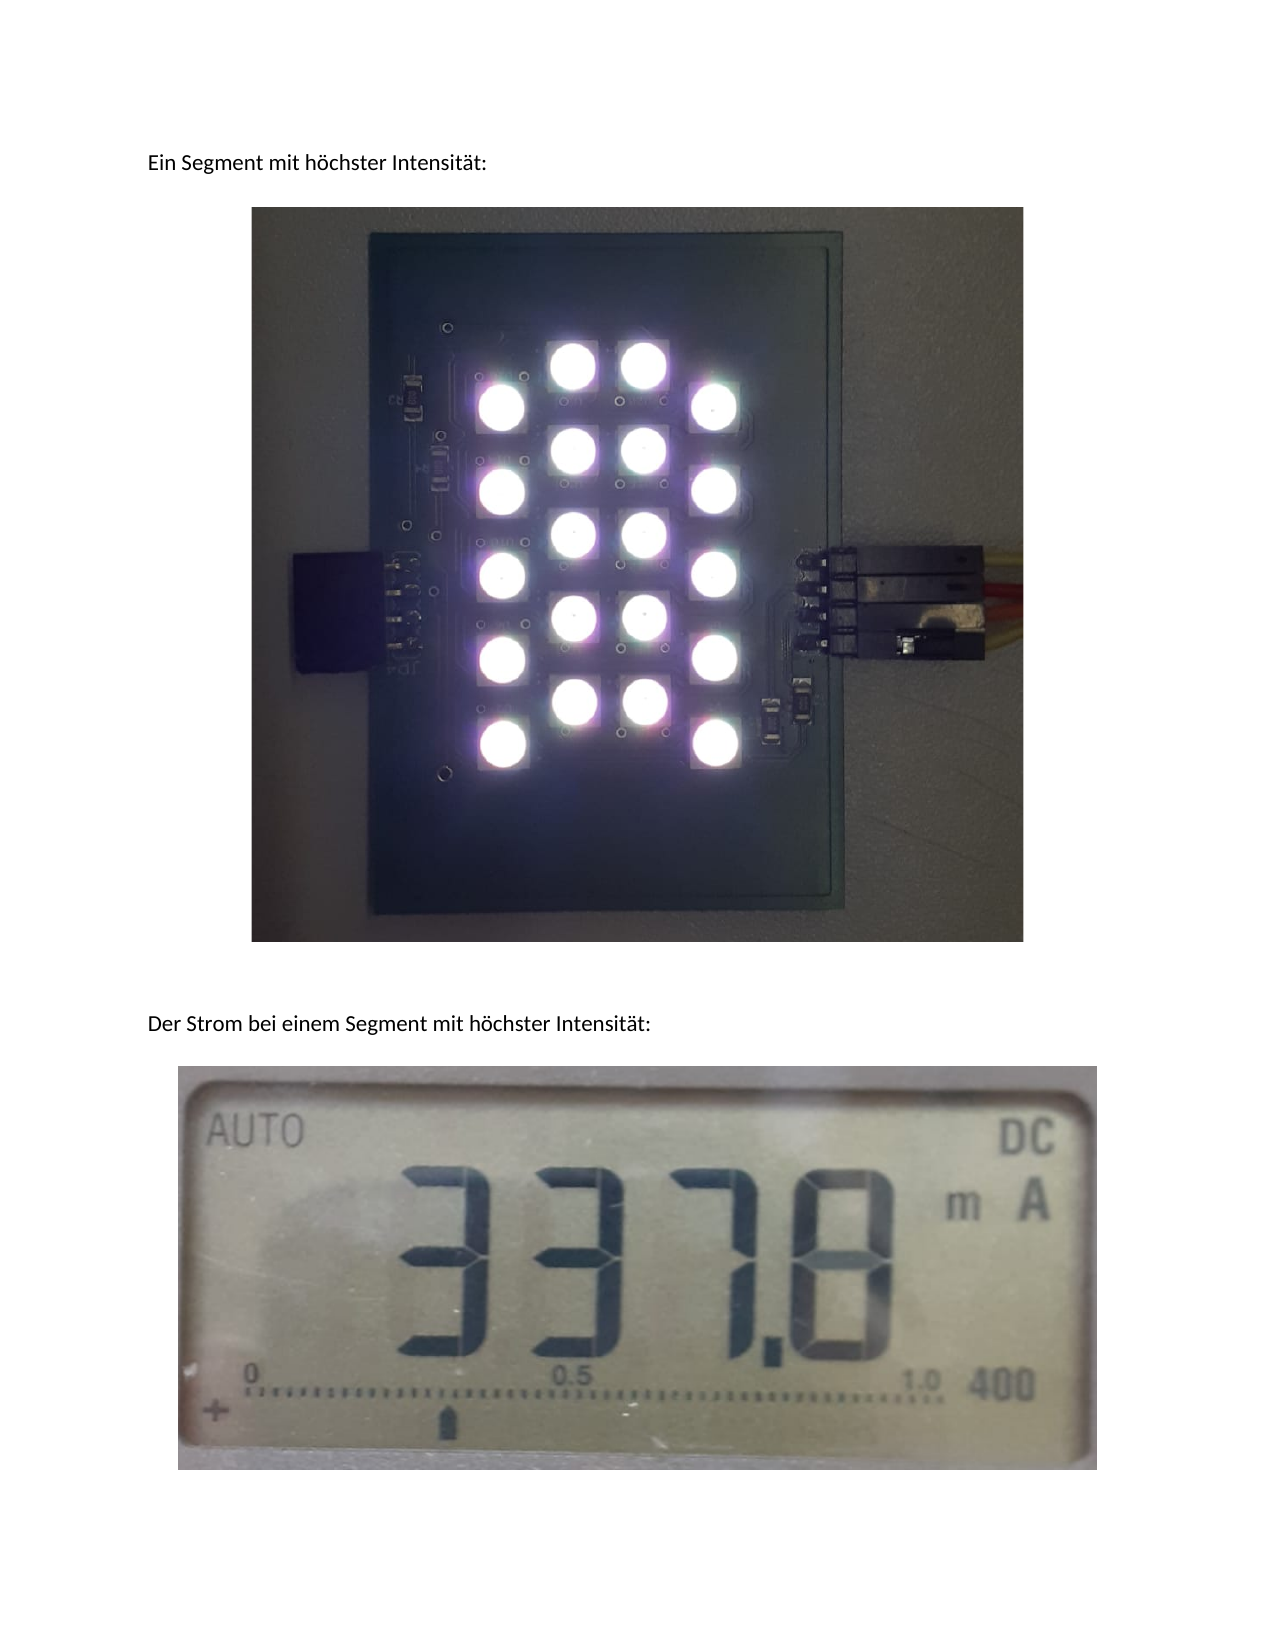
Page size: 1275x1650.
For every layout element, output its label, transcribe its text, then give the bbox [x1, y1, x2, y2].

text Ein Segment mit höchster Intensität: [148, 148, 1127, 176]
picture [251, 207, 1024, 942]
text Der Strom bei einem Segment mit höchster Intensität: [148, 1009, 1127, 1037]
picture [178, 1066, 1097, 1470]
